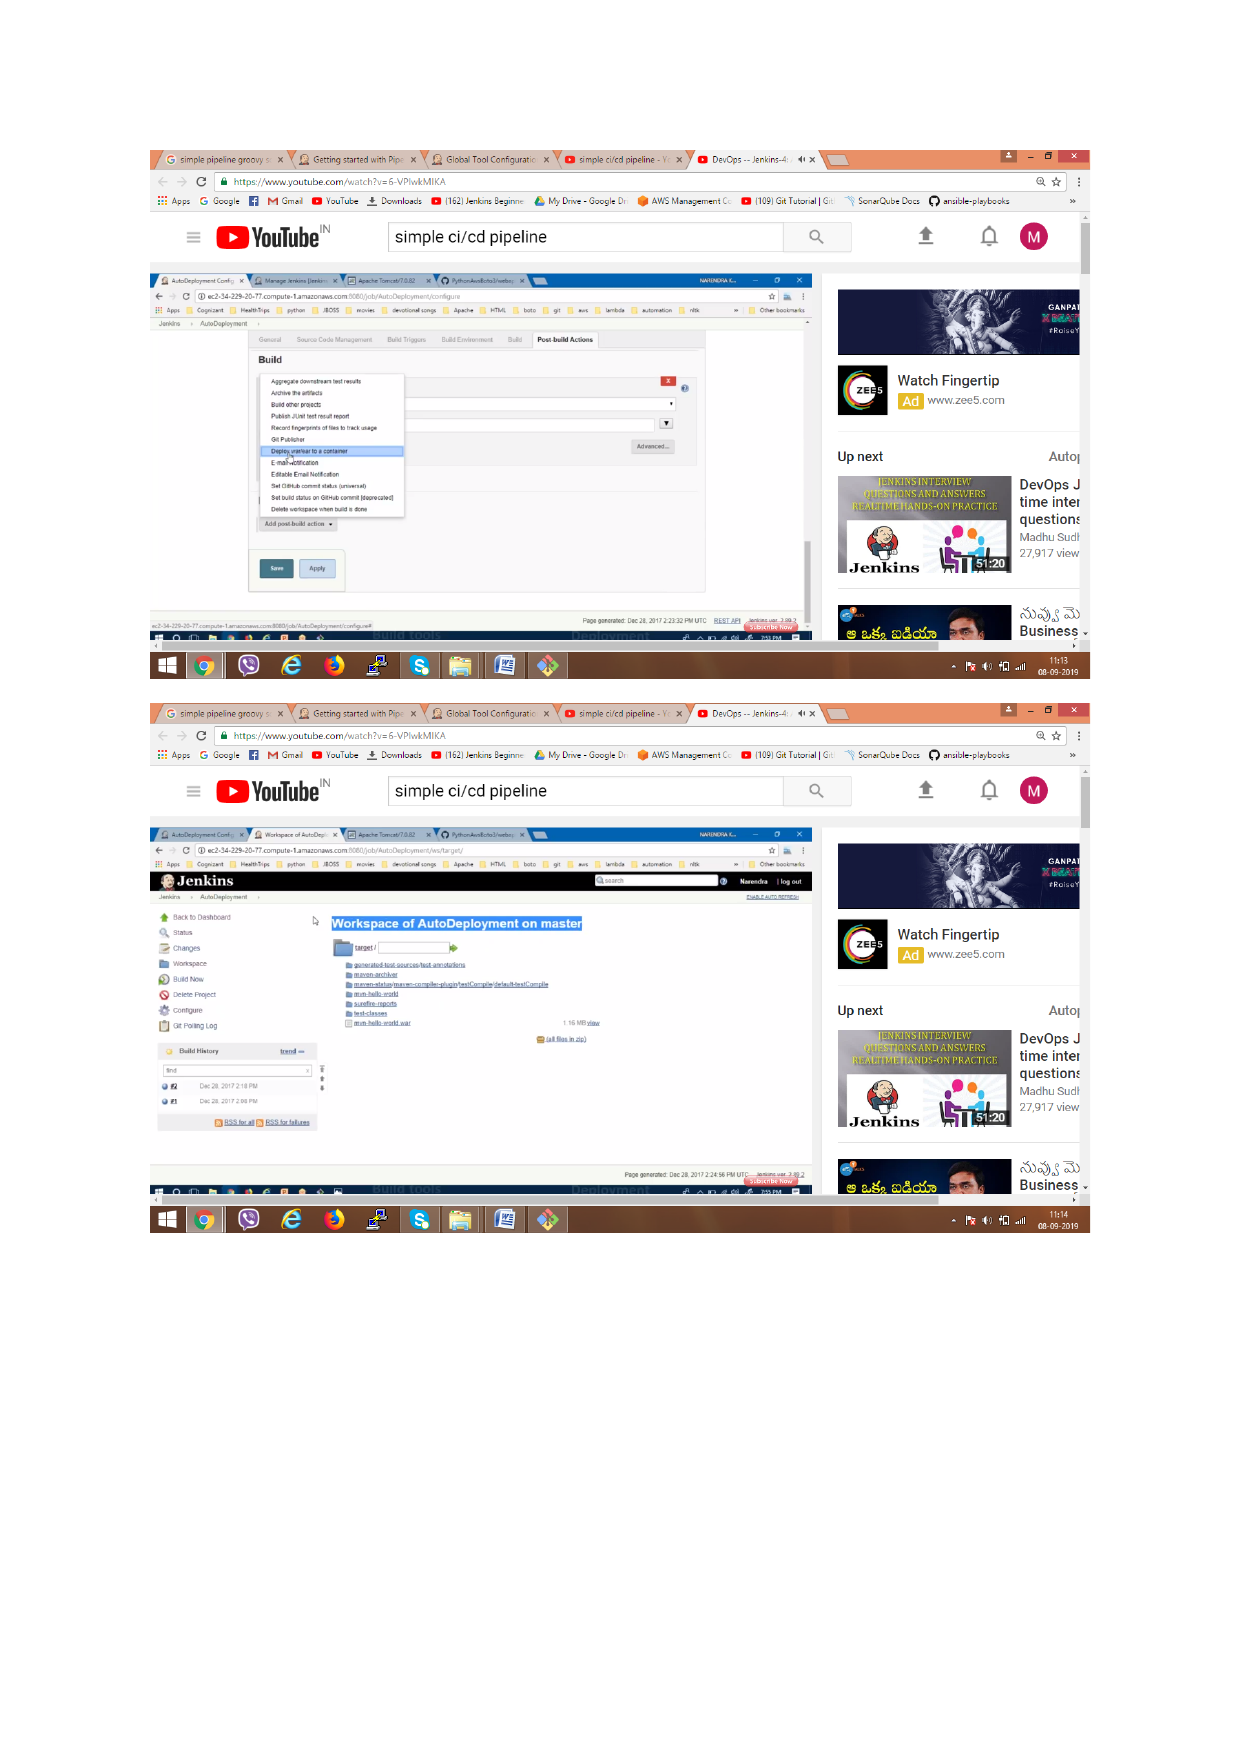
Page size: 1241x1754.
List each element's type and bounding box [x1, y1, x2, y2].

picture [150, 150, 1091, 679]
picture [150, 703, 1091, 1233]
